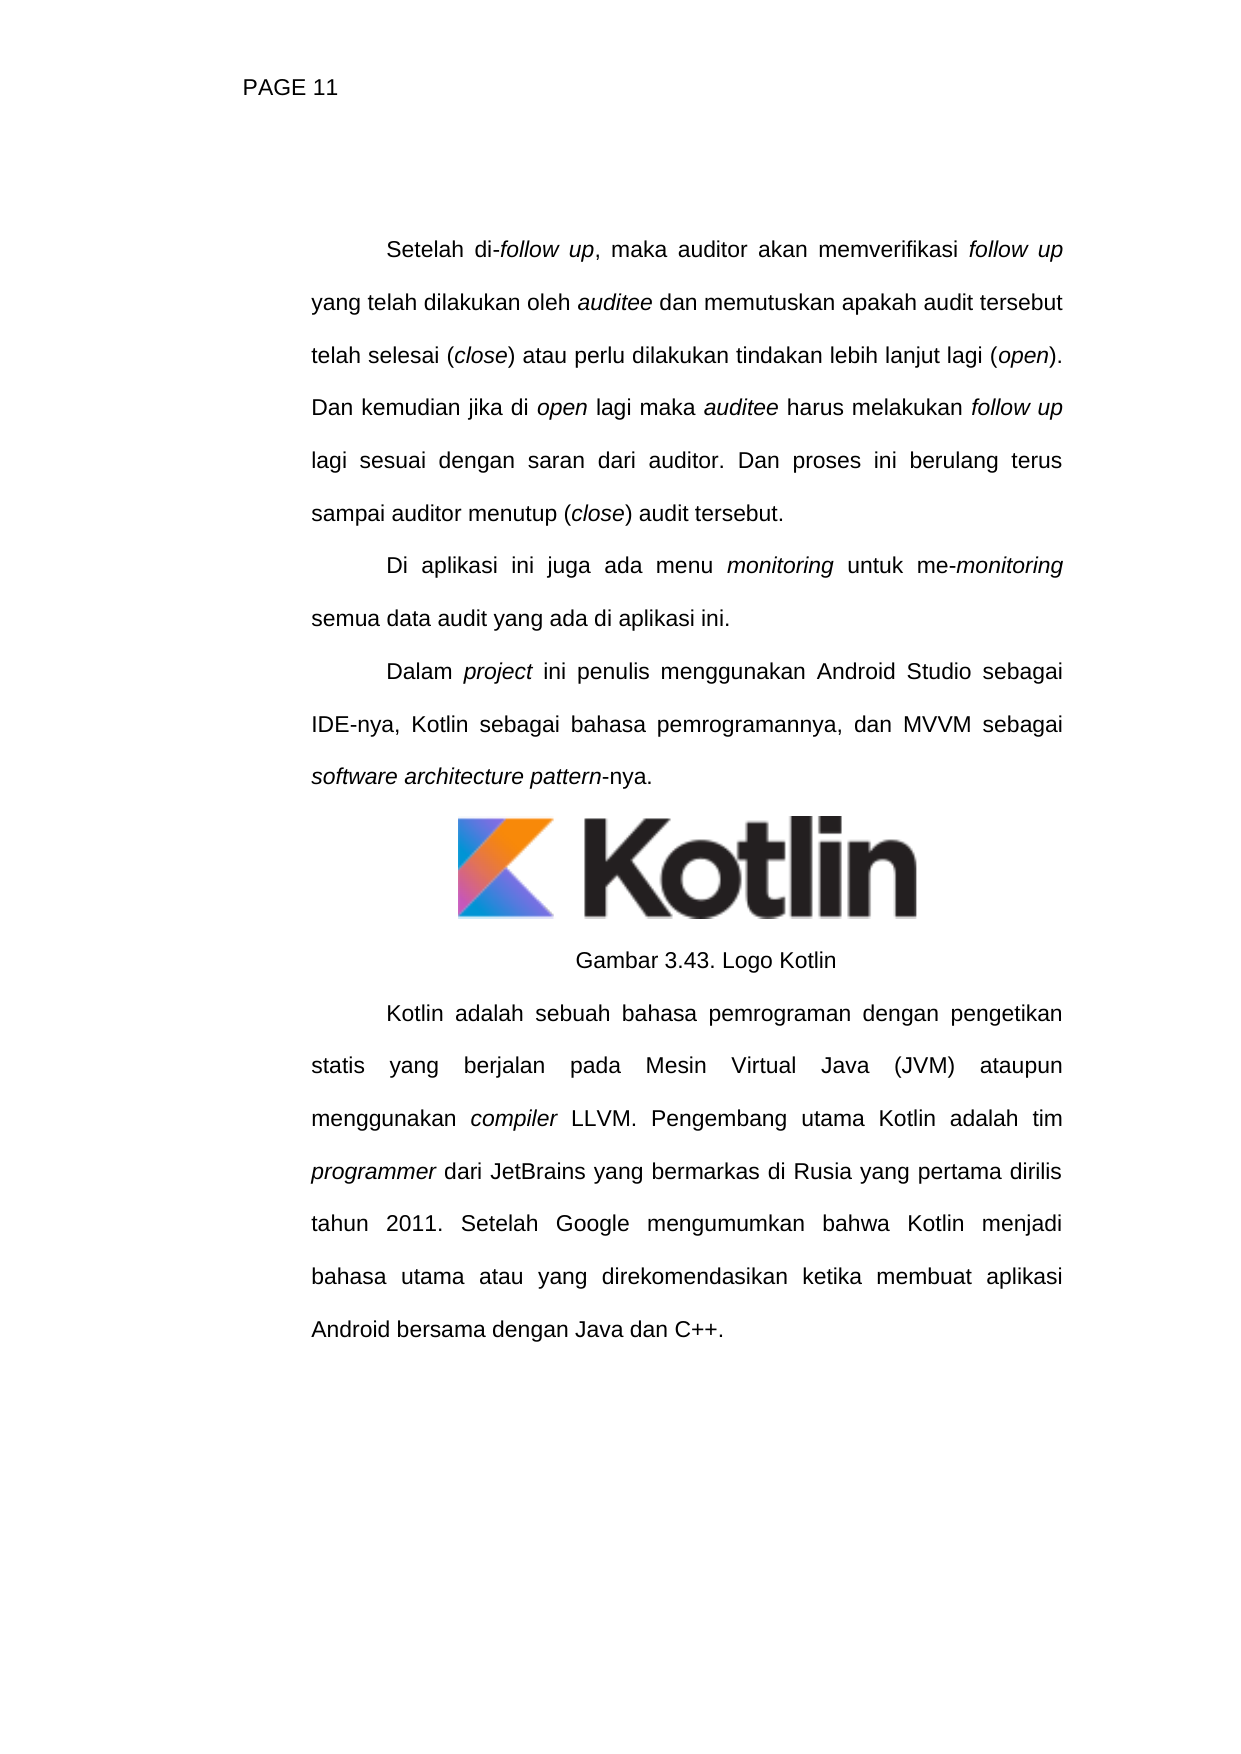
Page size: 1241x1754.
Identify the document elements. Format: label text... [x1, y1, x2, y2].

text Setelah di-follow up, maka auditor akan memverifikasi follow up yang telah dilakukan oleh auditee dan memutuskan apakah audit tersebut telah selesai (close) atau perlu dilakukan tindakan lebih lanjut lagi (open). Dan kemudian jika di open lagi maka auditee harus melakukan follow up lagi sesuai dengan saran dari auditor. Dan proses ini berulang terus sampai auditor menutup (close) audit tersebut. [311, 236, 1063, 526]
text Kotlin adalah sebuah bahasa pemrograman dengan pengetikan statis yang berjalan pada Mesin Virtual Java (JVM) ataupun menggunakan compiler LLVM. Pengembang utama Kotlin adalah tim programmer dari JetBrains yang bermarkas di Rusia yang pertama dirilis tahun 2011. Setelah Google mengumumkan bahwa Kotlin menjadi bahasa utama atau yang direkomendasikan ketika membuat aplikasi Android bersama dengan Java dan C++. [311, 999, 1063, 1342]
picture [458, 816, 917, 919]
text Gambar 3.43. Logo Kotlin [349, 947, 1063, 973]
text Di aplikasi ini juga ada menu monitoring untuk me-monitoring semua data audit yang ada di aplikasi ini. [311, 552, 1063, 632]
text Dalam project ini penulis menggunakan Android Studio sebagai IDE-nya, Kotlin sebagai bahasa pemrogramannya, dan MVVM sebagai software architecture pattern-nya. [311, 658, 1063, 790]
